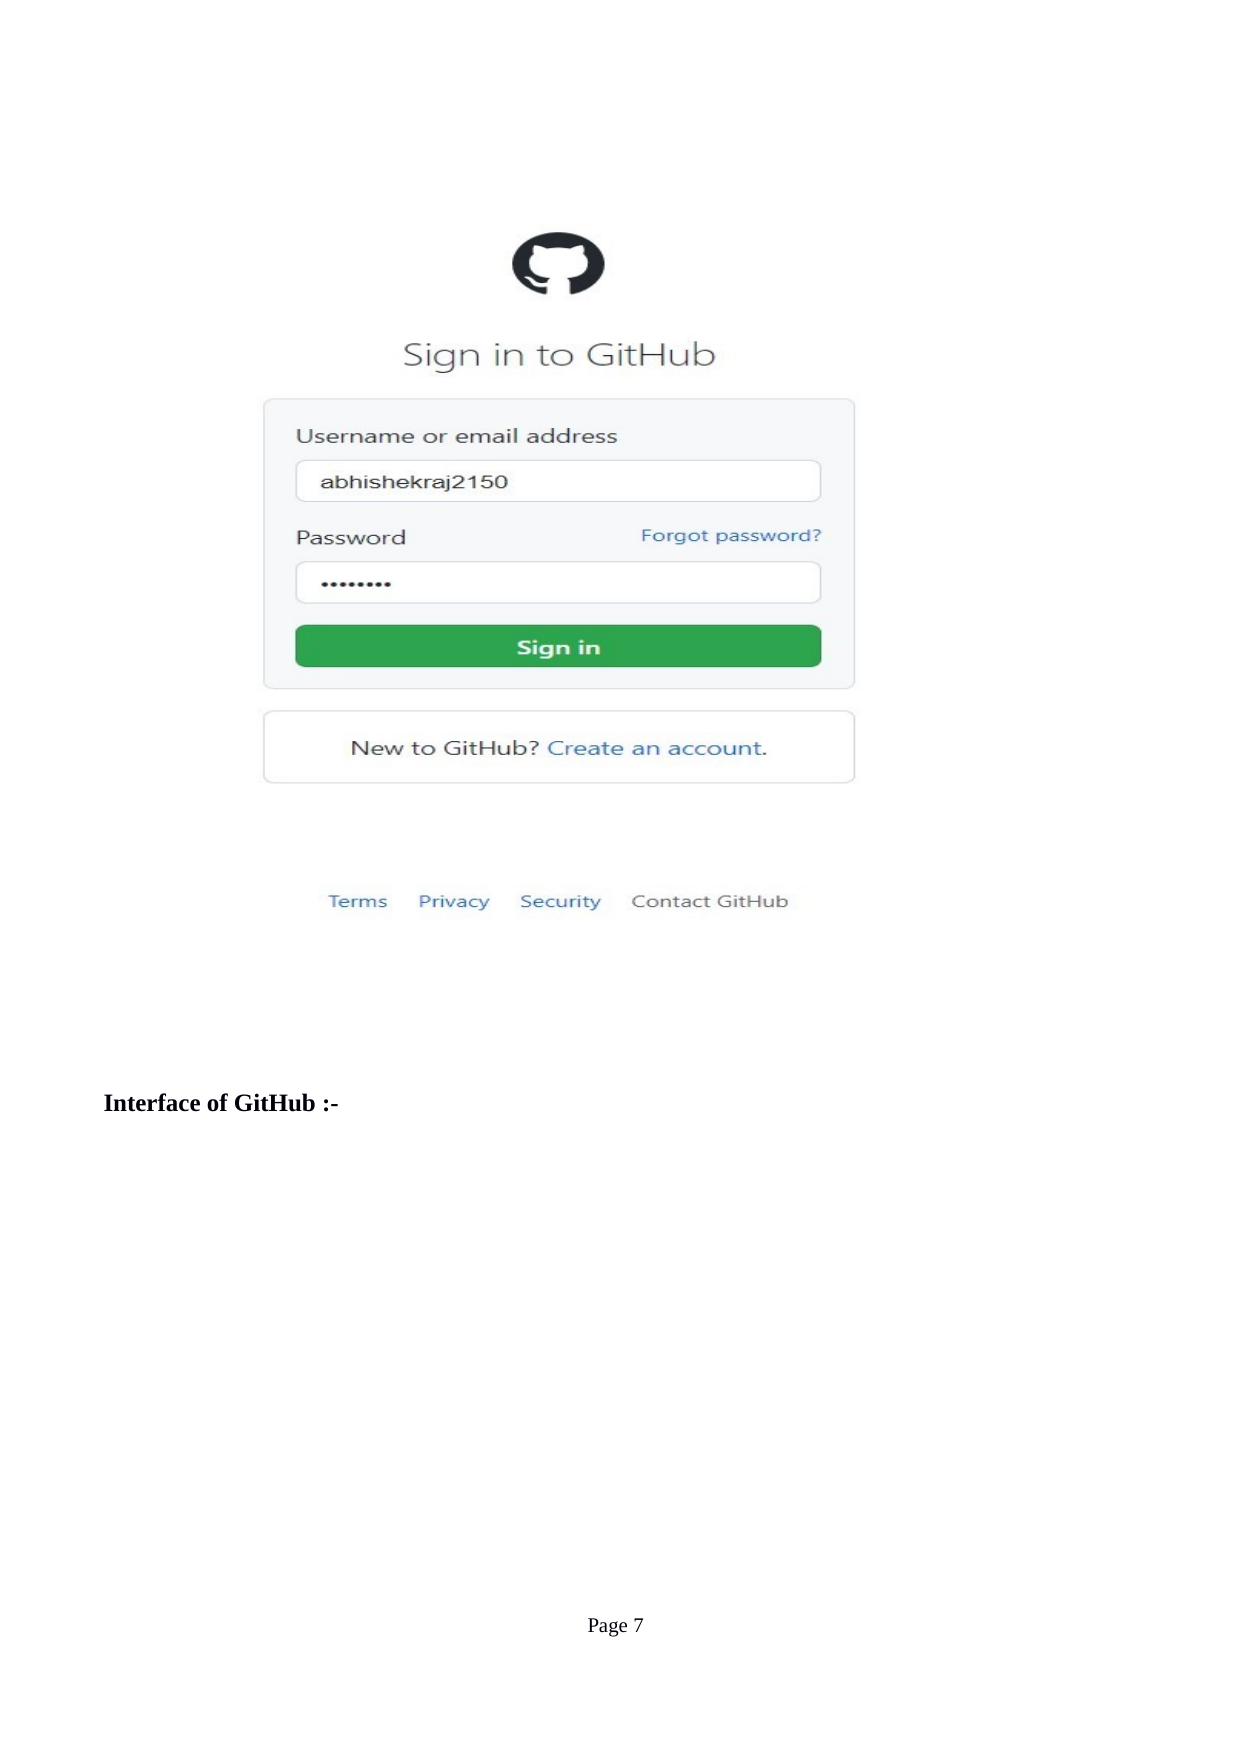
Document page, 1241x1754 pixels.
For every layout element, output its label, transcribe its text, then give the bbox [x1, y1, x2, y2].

text Interface of GitHub :- [103, 1088, 1122, 1117]
